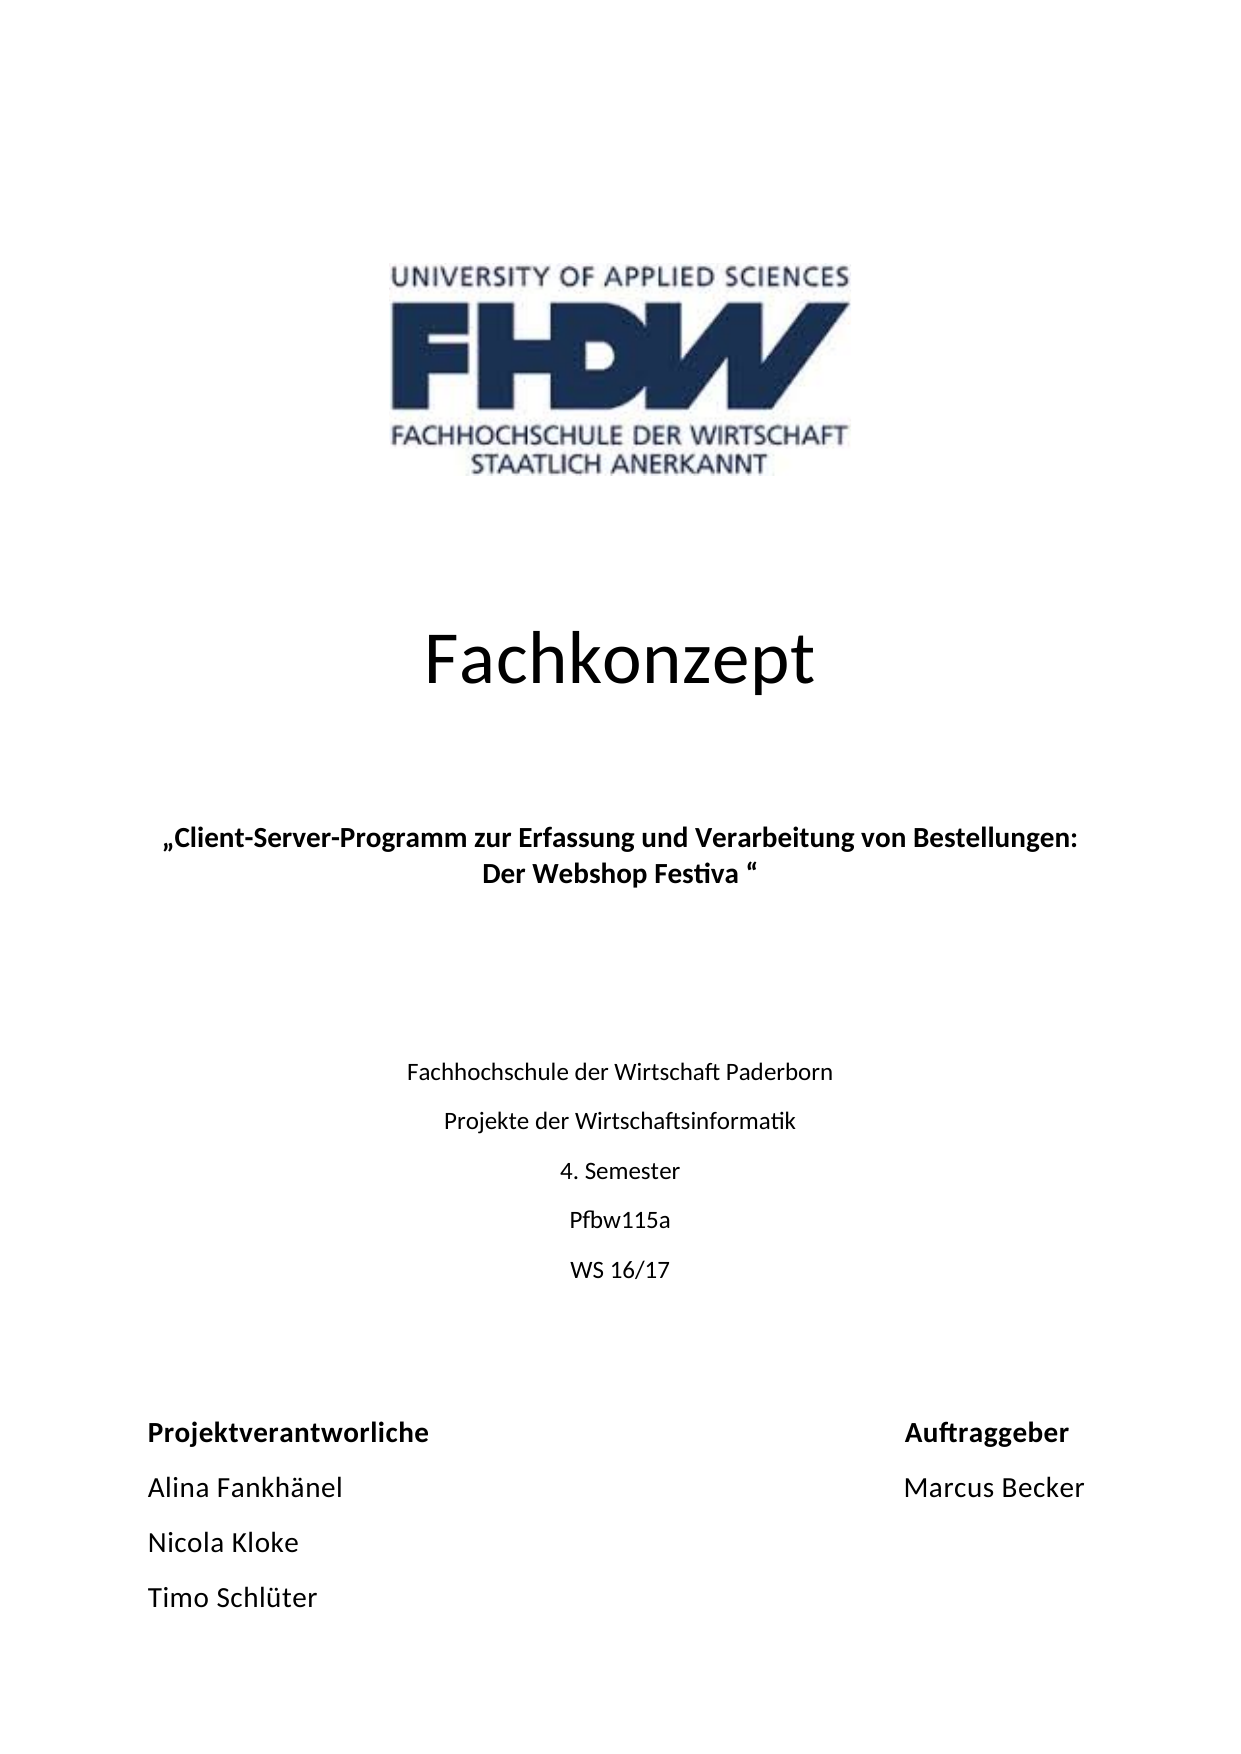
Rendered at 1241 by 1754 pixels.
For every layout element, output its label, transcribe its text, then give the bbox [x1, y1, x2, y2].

text WS 16/17 [148, 1254, 1093, 1285]
picture [389, 263, 852, 476]
text Pfbw115a [148, 1205, 1093, 1235]
text 4. Semester [148, 1155, 1093, 1186]
text Fachhochschule der Wirtschaft Paderborn [148, 1056, 1093, 1086]
text Projekte der Wirtschaftsinformatik [148, 1106, 1093, 1136]
text Fachkonzept [148, 610, 1093, 702]
text Timo Schlüter [148, 1579, 1093, 1615]
text Projektverantworliche Auftraggeber [148, 1414, 1093, 1450]
text „Client-Server-Programm zur Erfassung und Verarbeitung von Bestellungen: Der Webshop Festiva “ [148, 819, 1093, 891]
text Nicola Kloke [148, 1524, 1093, 1560]
text Alina Fankhänel Marcus Becker [148, 1469, 1093, 1505]
